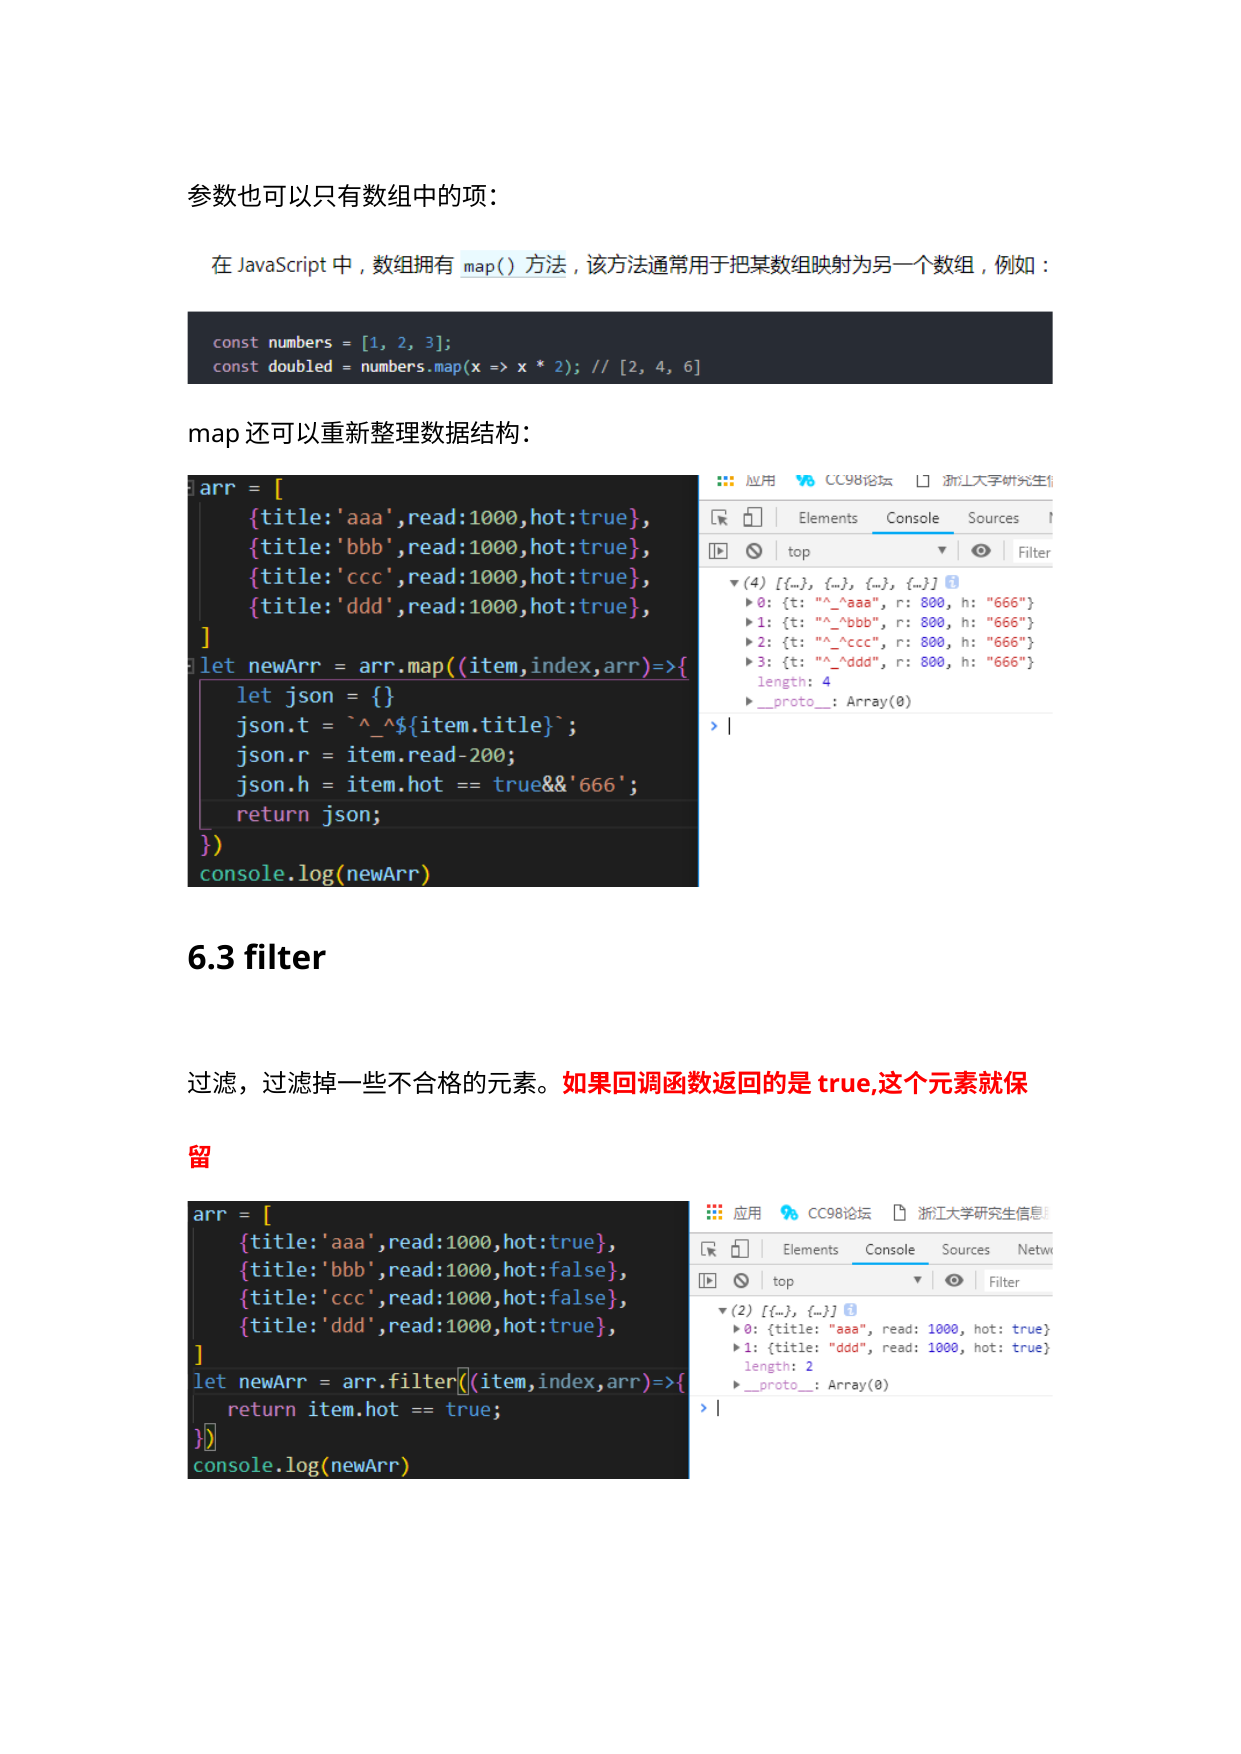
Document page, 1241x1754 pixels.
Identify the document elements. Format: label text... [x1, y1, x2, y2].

text 参数也可以只有数组中的项： [187, 162, 1053, 227]
subtitle 6.3 filter [187, 924, 1053, 989]
text 过滤，过滤掉一些不合格的元素。如果回调函数返回的是true,这个元素就保留 [187, 1049, 1053, 1188]
text map还可以重新整理数据结构： [187, 399, 1053, 464]
